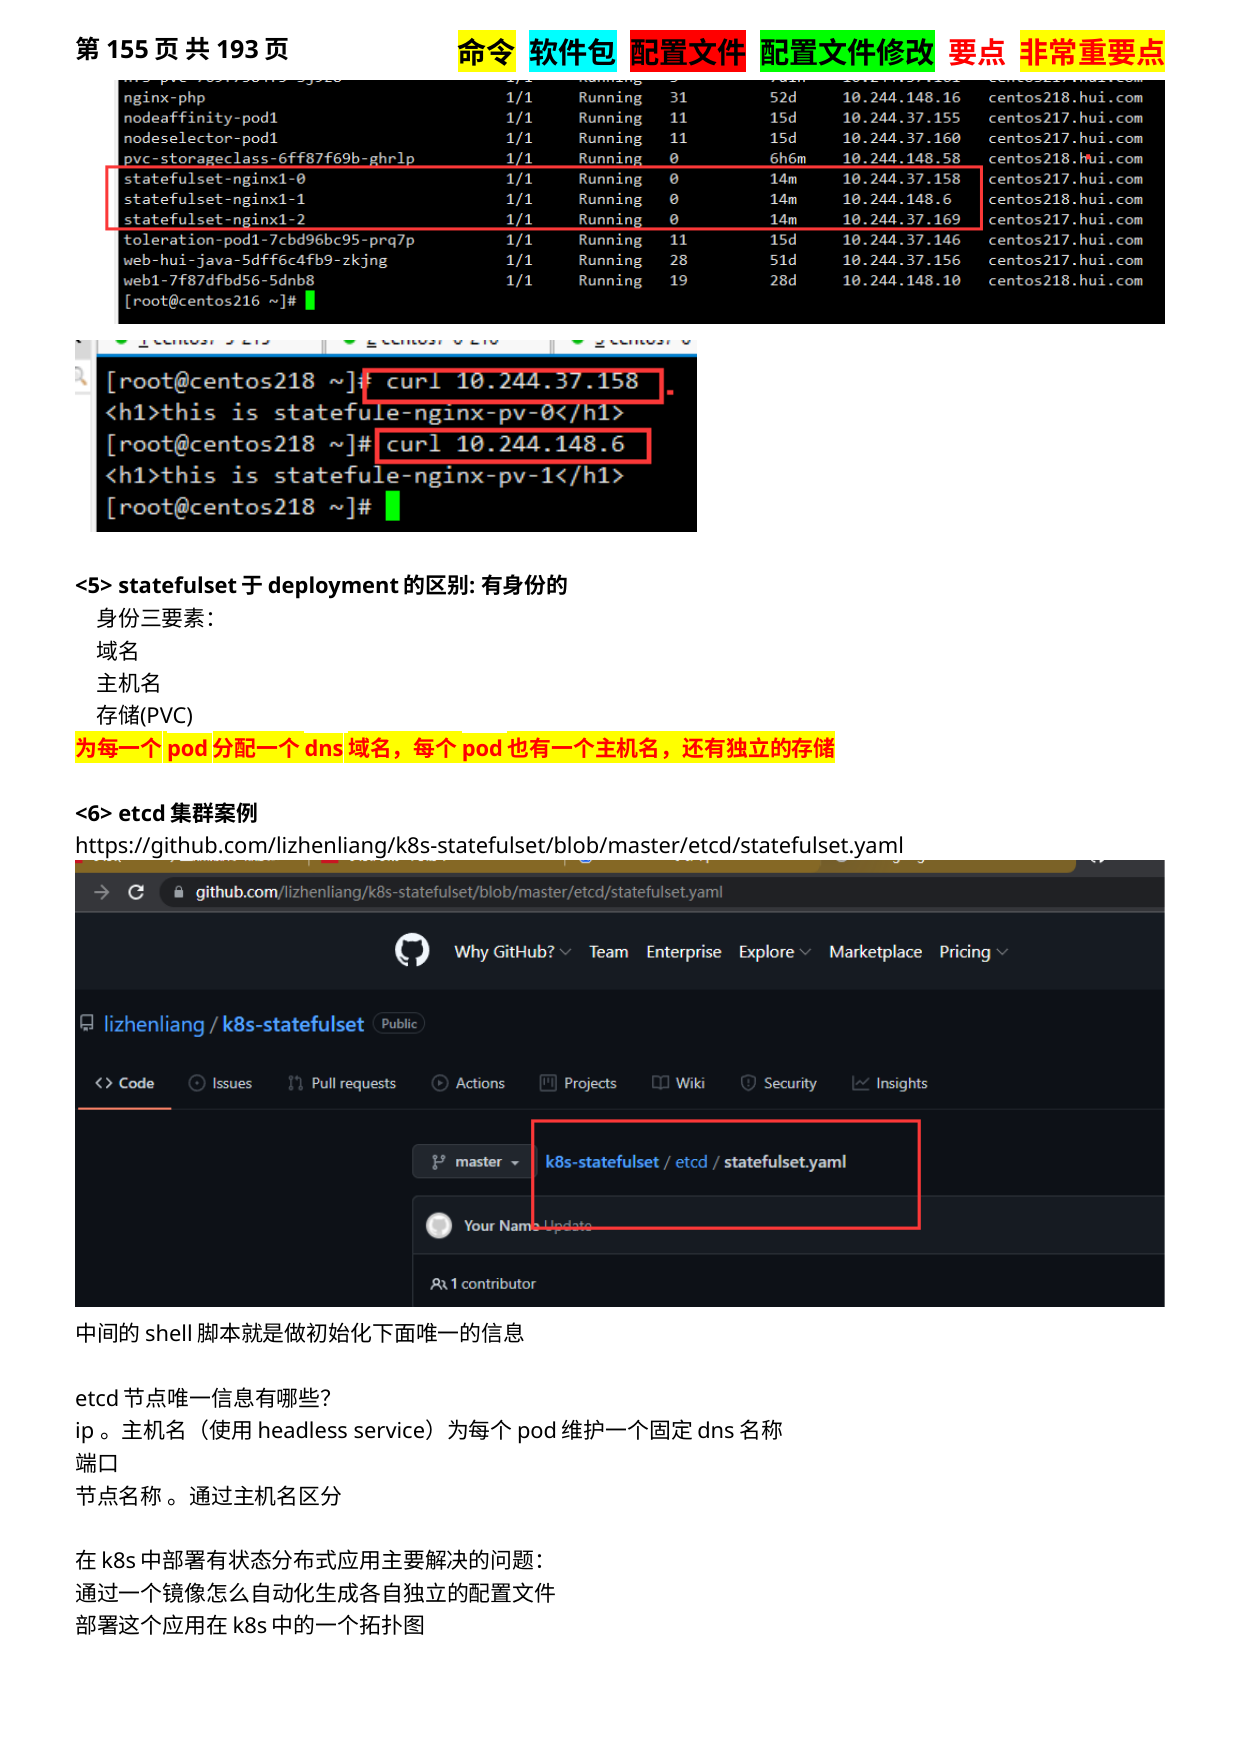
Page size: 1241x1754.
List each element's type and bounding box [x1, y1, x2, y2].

picture [75, 340, 697, 532]
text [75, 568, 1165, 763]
picture [75, 80, 1165, 324]
picture [75, 860, 1165, 1307]
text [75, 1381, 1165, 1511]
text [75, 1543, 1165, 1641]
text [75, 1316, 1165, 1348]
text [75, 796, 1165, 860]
